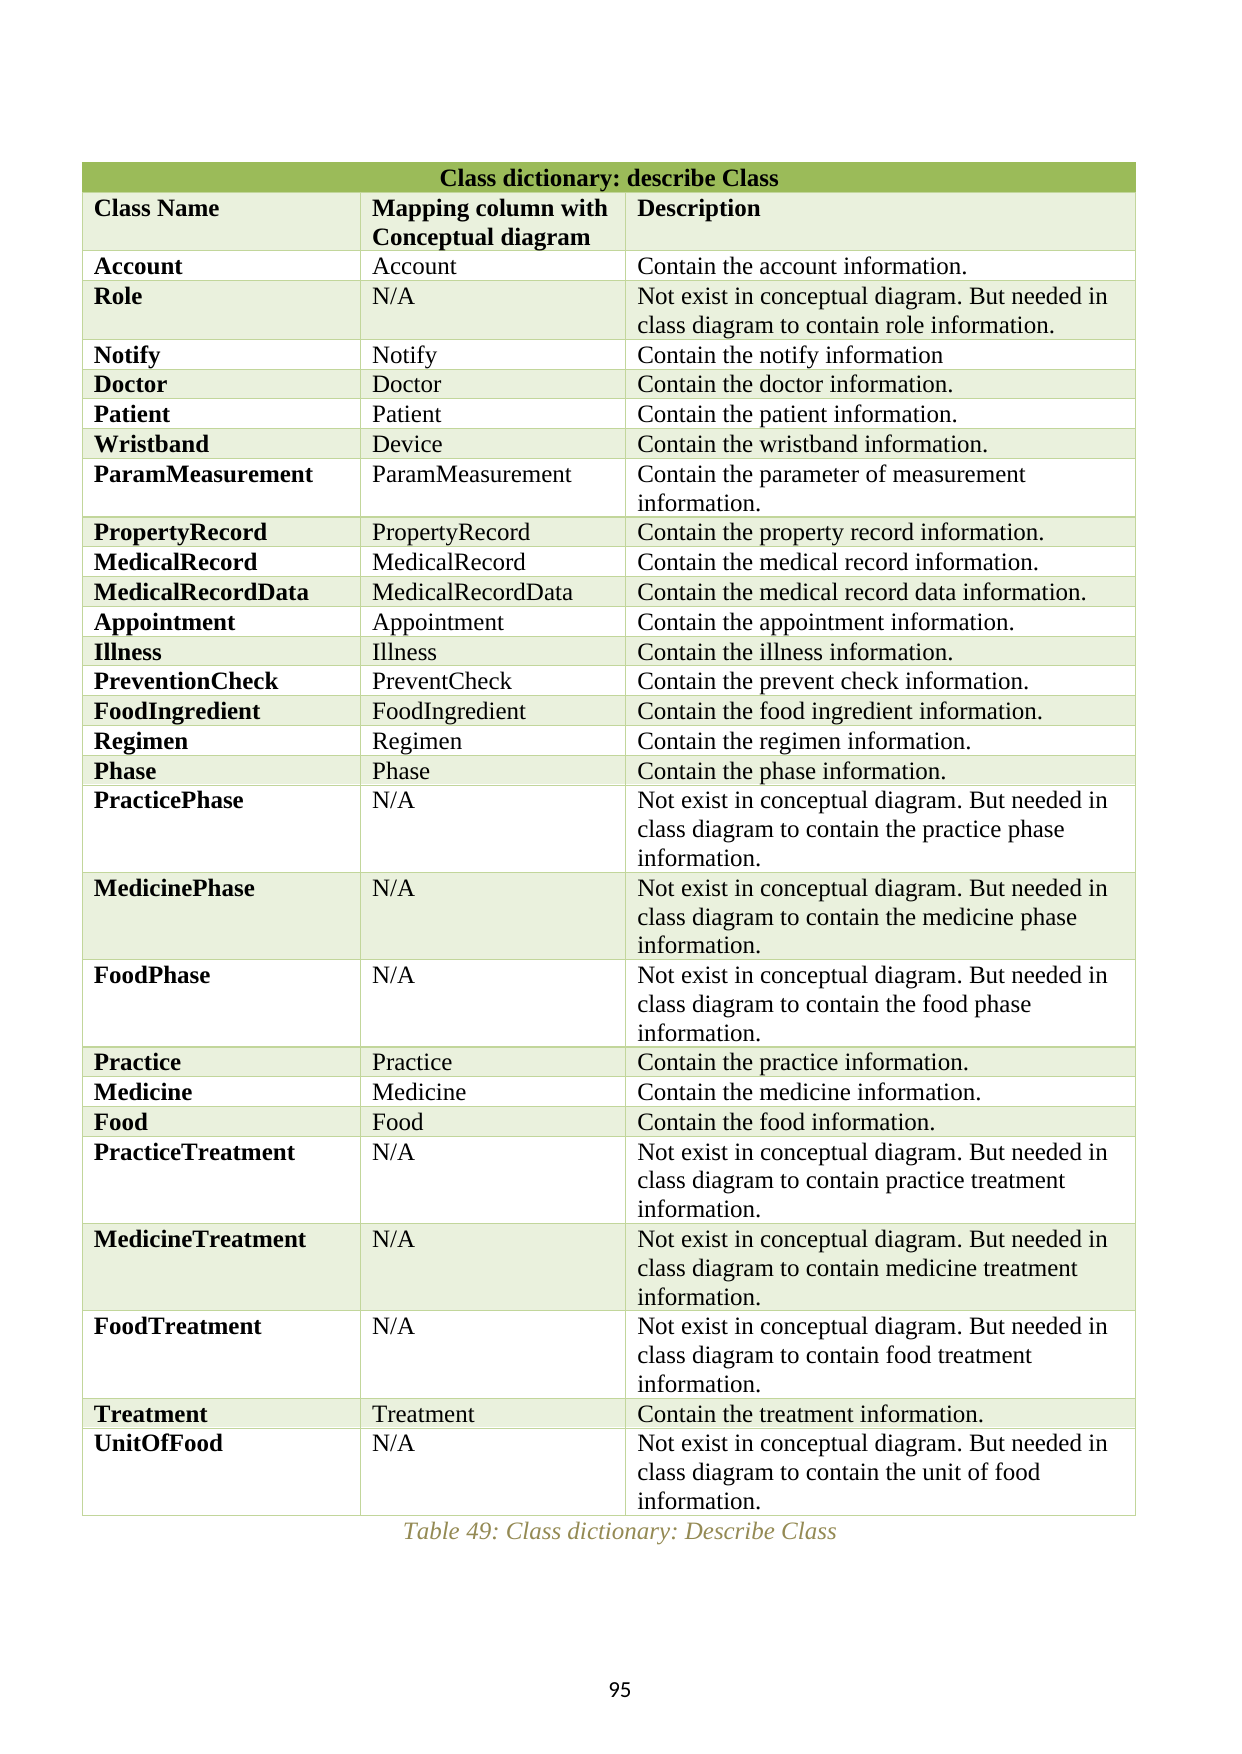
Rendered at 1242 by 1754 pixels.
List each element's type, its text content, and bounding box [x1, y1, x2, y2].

table_cell Contain the phase information. [626, 756, 1135, 784]
table_cell Class Name [83, 193, 360, 250]
table_cell Contain the practice information. [626, 1048, 1135, 1076]
text Table 49: Class dictionary: Describe Class [94, 1516, 1146, 1544]
table_cell Medicine [83, 1077, 360, 1106]
table_cell UnitOfFood [83, 1429, 360, 1515]
table_cell Contain the parameter of measurement information. [626, 459, 1135, 516]
table_cell Illness [361, 637, 625, 665]
table_cell Phase [361, 756, 625, 784]
table_cell Not exist in conceptual diagram. But needed in class diagram to contain practice treatment information. [626, 1137, 1135, 1223]
table_cell Contain the doctor information. [626, 370, 1135, 398]
table_cell FoodIngredient [361, 696, 625, 725]
table_cell MedicinePhase [83, 873, 360, 959]
table_cell Regimen [361, 726, 625, 755]
table_cell FoodIngredient [83, 696, 360, 725]
table_cell Patient [83, 399, 360, 428]
table_cell FoodTreatment [83, 1311, 360, 1398]
table_cell Practice [83, 1048, 360, 1076]
table_cell Contain the account information. [626, 251, 1135, 280]
table_cell N/A [361, 1224, 625, 1310]
table_cell Contain the appointment information. [626, 607, 1135, 636]
table_cell PreventionCheck [83, 666, 360, 695]
table_cell Contain the property record information. [626, 518, 1135, 546]
table_cell Contain the prevent check information. [626, 666, 1135, 695]
table_cell Doctor [83, 370, 360, 398]
table_cell Medicine [361, 1077, 625, 1106]
table_cell MedicineTreatment [83, 1224, 360, 1310]
table_cell N/A [361, 1429, 625, 1515]
table_header Class dictionary: describe Class [83, 163, 1135, 192]
table_cell Treatment [83, 1399, 360, 1427]
table_cell Not exist in conceptual diagram. But needed in class diagram to contain the food phase information. [626, 960, 1135, 1046]
table_cell Patient [361, 399, 625, 428]
table_cell Not exist in conceptual diagram. But needed in class diagram to contain role information. [626, 281, 1135, 339]
table_cell Contain the notify information [626, 340, 1135, 368]
table_cell Wristband [83, 429, 360, 458]
table_cell Device [361, 429, 625, 458]
table_cell PropertyRecord [83, 518, 360, 546]
table_cell Notify [83, 340, 360, 368]
table_cell N/A [361, 1311, 625, 1398]
table_cell Contain the food ingredient information. [626, 696, 1135, 725]
table_cell Contain the medicine information. [626, 1077, 1135, 1106]
table_cell PreventCheck [361, 666, 625, 695]
table_cell Contain the medical record data information. [626, 577, 1135, 606]
table_cell PracticeTreatment [83, 1137, 360, 1223]
table_cell Contain the wristband information. [626, 429, 1135, 458]
table_cell Practice [361, 1048, 625, 1076]
table_cell Contain the patient information. [626, 399, 1135, 428]
table_cell Not exist in conceptual diagram. But needed in class diagram to contain the unit of food information. [626, 1429, 1135, 1515]
table_cell Appointment [361, 607, 625, 636]
table_cell Appointment [83, 607, 360, 636]
table_cell Account [361, 251, 625, 280]
table_cell Not exist in conceptual diagram. But needed in class diagram to contain the medicine phase information. [626, 873, 1135, 959]
table_cell Food [361, 1107, 625, 1136]
table_cell MedicalRecord [361, 547, 625, 576]
table_cell Not exist in conceptual diagram. But needed in class diagram to contain food treatment information. [626, 1311, 1135, 1398]
table_cell Role [83, 281, 360, 339]
table_cell Contain the treatment information. [626, 1399, 1135, 1427]
table_cell Contain the illness information. [626, 637, 1135, 665]
table_cell ParamMeasurement [361, 459, 625, 516]
table_cell Description [626, 193, 1135, 250]
table_cell PracticePhase [83, 786, 360, 872]
table_cell Notify [361, 340, 625, 368]
table_cell Mapping column with Conceptual diagram [361, 193, 625, 250]
table_cell N/A [361, 281, 625, 339]
table_cell Food [83, 1107, 360, 1136]
table_cell Contain the medical record information. [626, 547, 1135, 576]
table_cell Contain the food information. [626, 1107, 1135, 1136]
table_cell Regimen [83, 726, 360, 755]
table_cell Not exist in conceptual diagram. But needed in class diagram to contain medicine treatment information. [626, 1224, 1135, 1310]
table_cell Contain the regimen information. [626, 726, 1135, 755]
table_cell Not exist in conceptual diagram. But needed in class diagram to contain the practice phase information. [626, 786, 1135, 872]
table_cell N/A [361, 873, 625, 959]
table_cell MedicalRecordData [361, 577, 625, 606]
table_cell MedicalRecord [83, 547, 360, 576]
table_cell Illness [83, 637, 360, 665]
table_cell Account [83, 251, 360, 280]
table_cell N/A [361, 960, 625, 1046]
table_cell Doctor [361, 370, 625, 398]
table_cell MedicalRecordData [83, 577, 360, 606]
table_cell FoodPhase [83, 960, 360, 1046]
table_cell N/A [361, 786, 625, 872]
table_cell N/A [361, 1137, 625, 1223]
table_cell PropertyRecord [361, 518, 625, 546]
table_cell ParamMeasurement [83, 459, 360, 516]
table_cell Phase [83, 756, 360, 784]
table_cell Treatment [361, 1399, 625, 1427]
